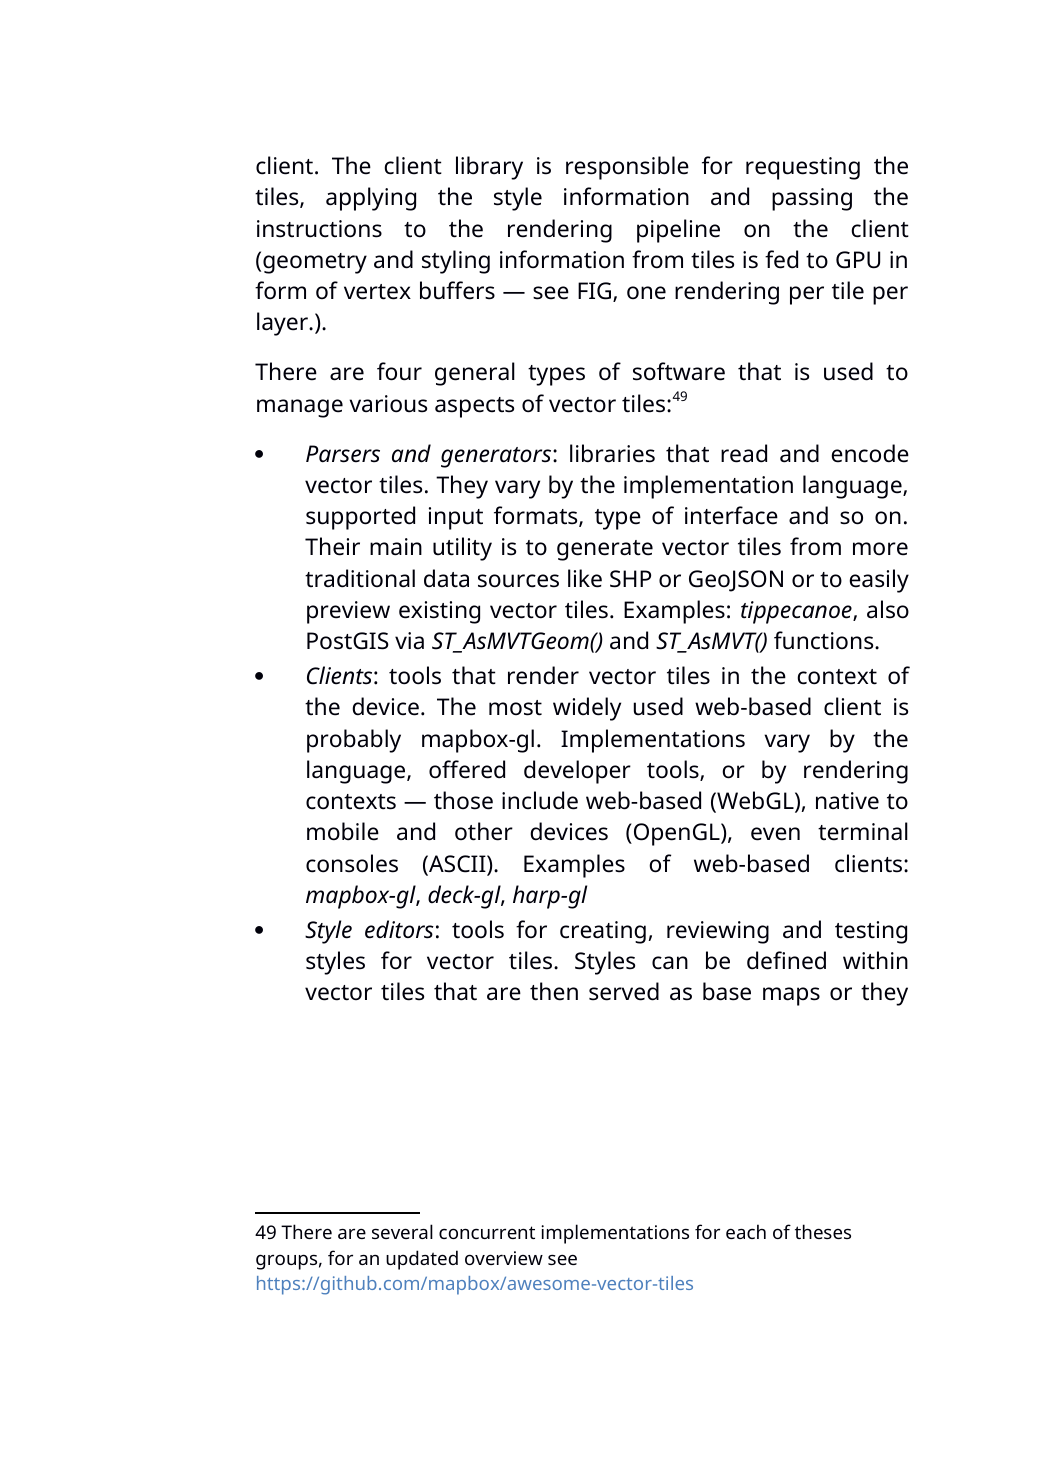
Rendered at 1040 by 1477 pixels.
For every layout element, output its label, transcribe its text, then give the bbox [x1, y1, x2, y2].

list Parsers and generators: libraries that read and encode vector tiles. They vary by the implementation language, supported input formats, type of interface and so on. Their main utility is to generate vector tiles from more traditional data sources like SHP or GeoJSON or to easily preview existing vector tiles. Examples: tippecanoe, also PostGIS via ST_AsMVTGeom() and ST_AsMVT() functions. [255, 437, 910, 656]
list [255, 914, 910, 1039]
text In contrast to raster tiles, rendering happens at the very end of the data exchange process between the server and the client. The client library is responsible for requesting the tiles, applying the style information and passing the instructions to the rendering pipeline on the client (geometry and styling information from tiles is fed to GPU in form of vertex buffers — see FIG, one rendering per tile per layer.). [255, 150, 910, 337]
list Clients: tools that render vector tiles in the context of the device. The most widely used web-based client is probably mapbox-gl. Implementations vary by the language, offered developer tools, or by rendering contexts — those include web-based (WebGL), native to mobile and other devices (OpenGL), even terminal consoles (ASCII). Examples of web-based clients: mapbox-gl, deck-gl, harp-gl [255, 660, 910, 910]
text There are four general types of software that is used to manage various aspects of vector tiles: [255, 356, 910, 419]
